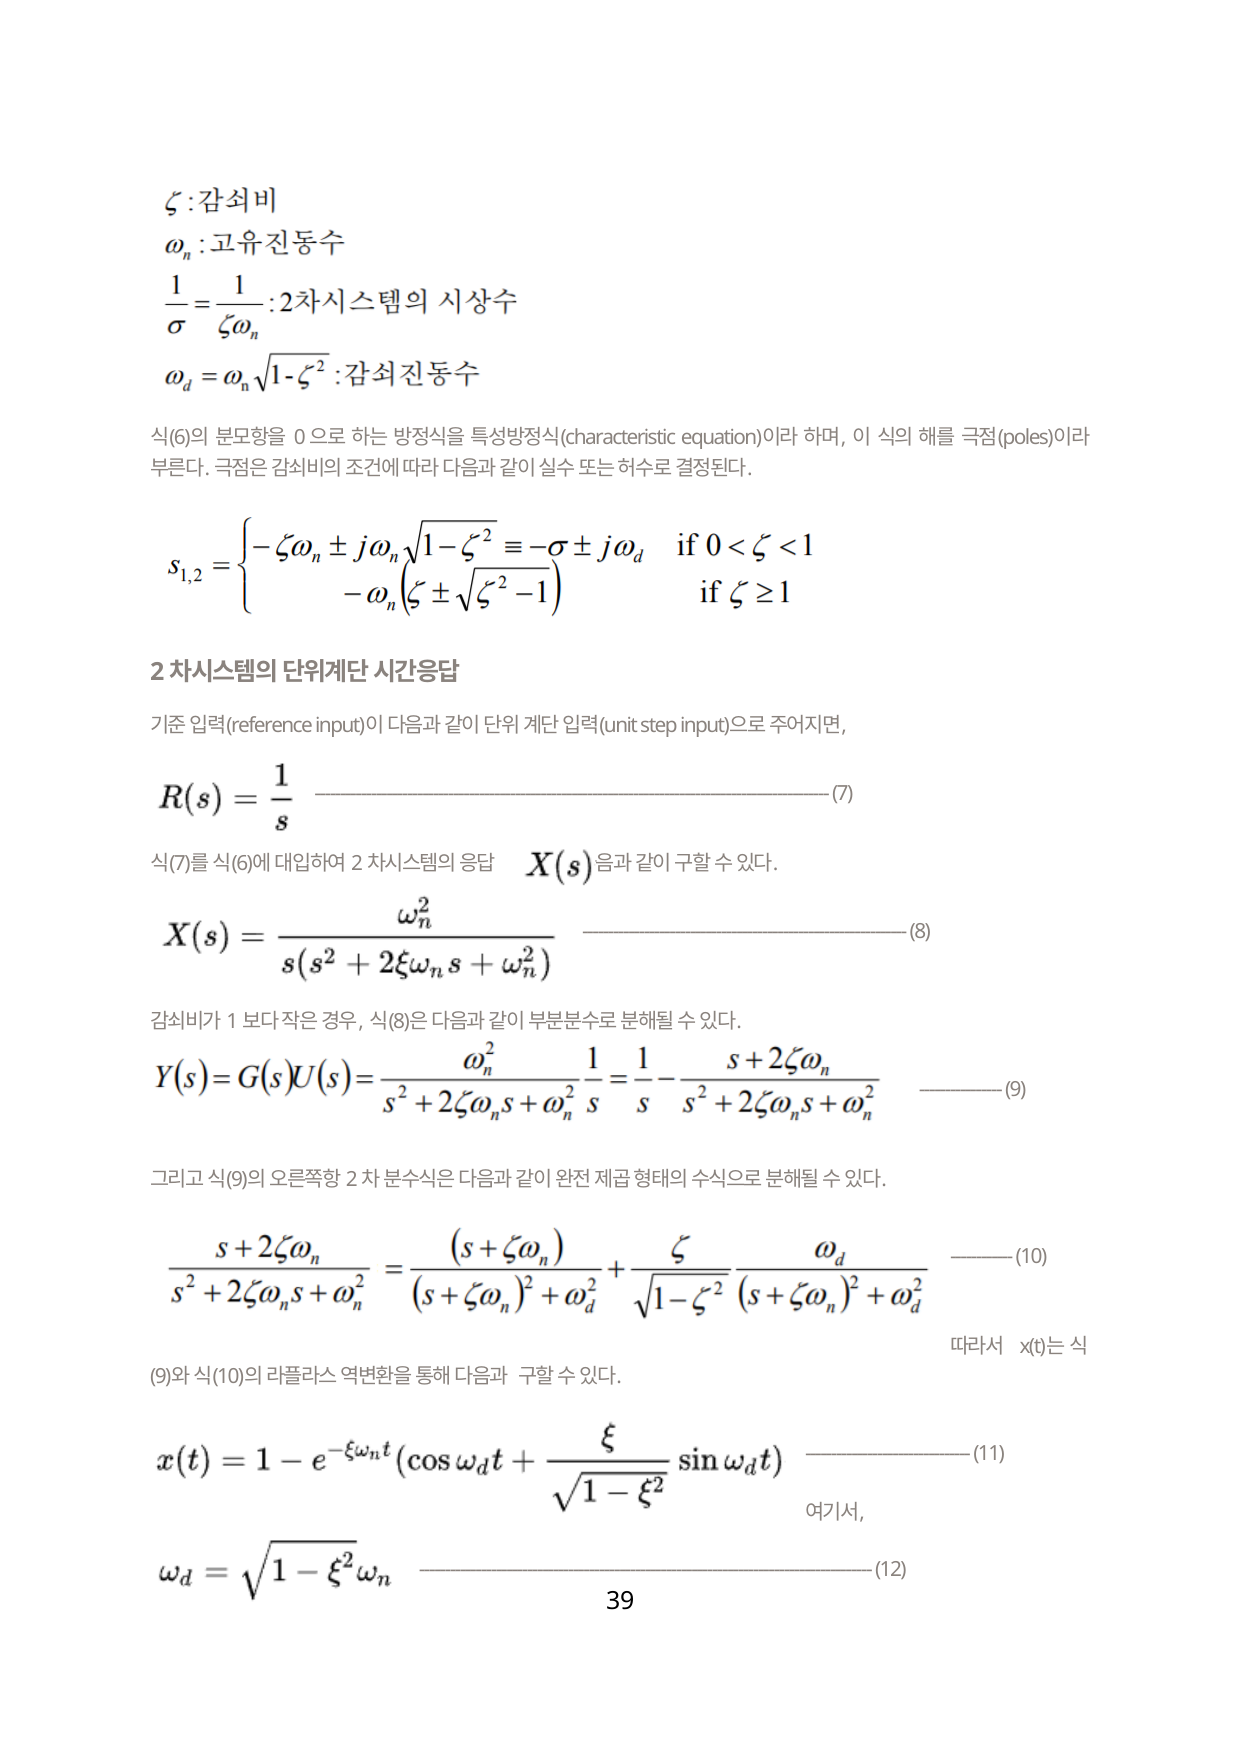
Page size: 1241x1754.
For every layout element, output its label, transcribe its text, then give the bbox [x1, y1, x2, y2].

text --------------------------------------------------------------- (8) [560, 916, 1090, 945]
text ---------------------------------------------------------------------------------------- (12) [400, 1554, 1090, 1582]
picture [150, 1536, 400, 1603]
text 여기서, [150, 1495, 1090, 1526]
picture [150, 177, 517, 401]
picture [150, 1040, 901, 1133]
picture [150, 1211, 932, 1333]
text 기준 입력(reference input)이 다음과 같이 단위 계단 입력(unit step input)으로 주어지면, [150, 708, 1090, 738]
picture [155, 501, 846, 626]
text 식(7)를 식(6)에 대입하여 2차시스템의 응답 를 다음과 같이 구할 수 있다. [596, 846, 1090, 876]
text 식(7)를 식(6)에 대입하여 2차시스템의 응답 를 다음과 같이 구할 수 있다. [150, 846, 522, 876]
text 2차시스템의 단위계단 시간응답 [150, 652, 1090, 688]
picture [150, 891, 560, 987]
text 따라서 x(t)는 식(9)와 식(10)의 라플라스 역변환을 통해 다음과 구할 수 있다. [150, 1329, 1090, 1390]
picture [150, 1417, 786, 1518]
text ------------ (10) [932, 1241, 1090, 1270]
text 감쇠비가 1보다 작은 경우, 식(8)은 다음과 같이 부분분수로 분해될 수 있다. [150, 1004, 1090, 1035]
text ---------------- (9) [901, 1074, 1090, 1103]
picture [150, 756, 296, 837]
picture [522, 845, 596, 890]
text -------------------------------- (11) [786, 1438, 1090, 1467]
text 식(6)의 분모항을 0으로 하는 방정식을 특성방정식(characteristic equation)이라 하며, 이 식의 해를 극점(poles)이라 부른다. 극점은 감쇠비의 조건에 따라 다음과 같이 실수 또는 허수로 결정된다. [150, 421, 1090, 481]
text 그리고 식(9)의 오른쪽항 2차 분수식은 다음과 같이 완전 제곱 형태의 수식으로 분해될 수 있다. [150, 1163, 1090, 1193]
text ---------------------------------------------------------------------------------------------------- (7) [296, 778, 1090, 806]
